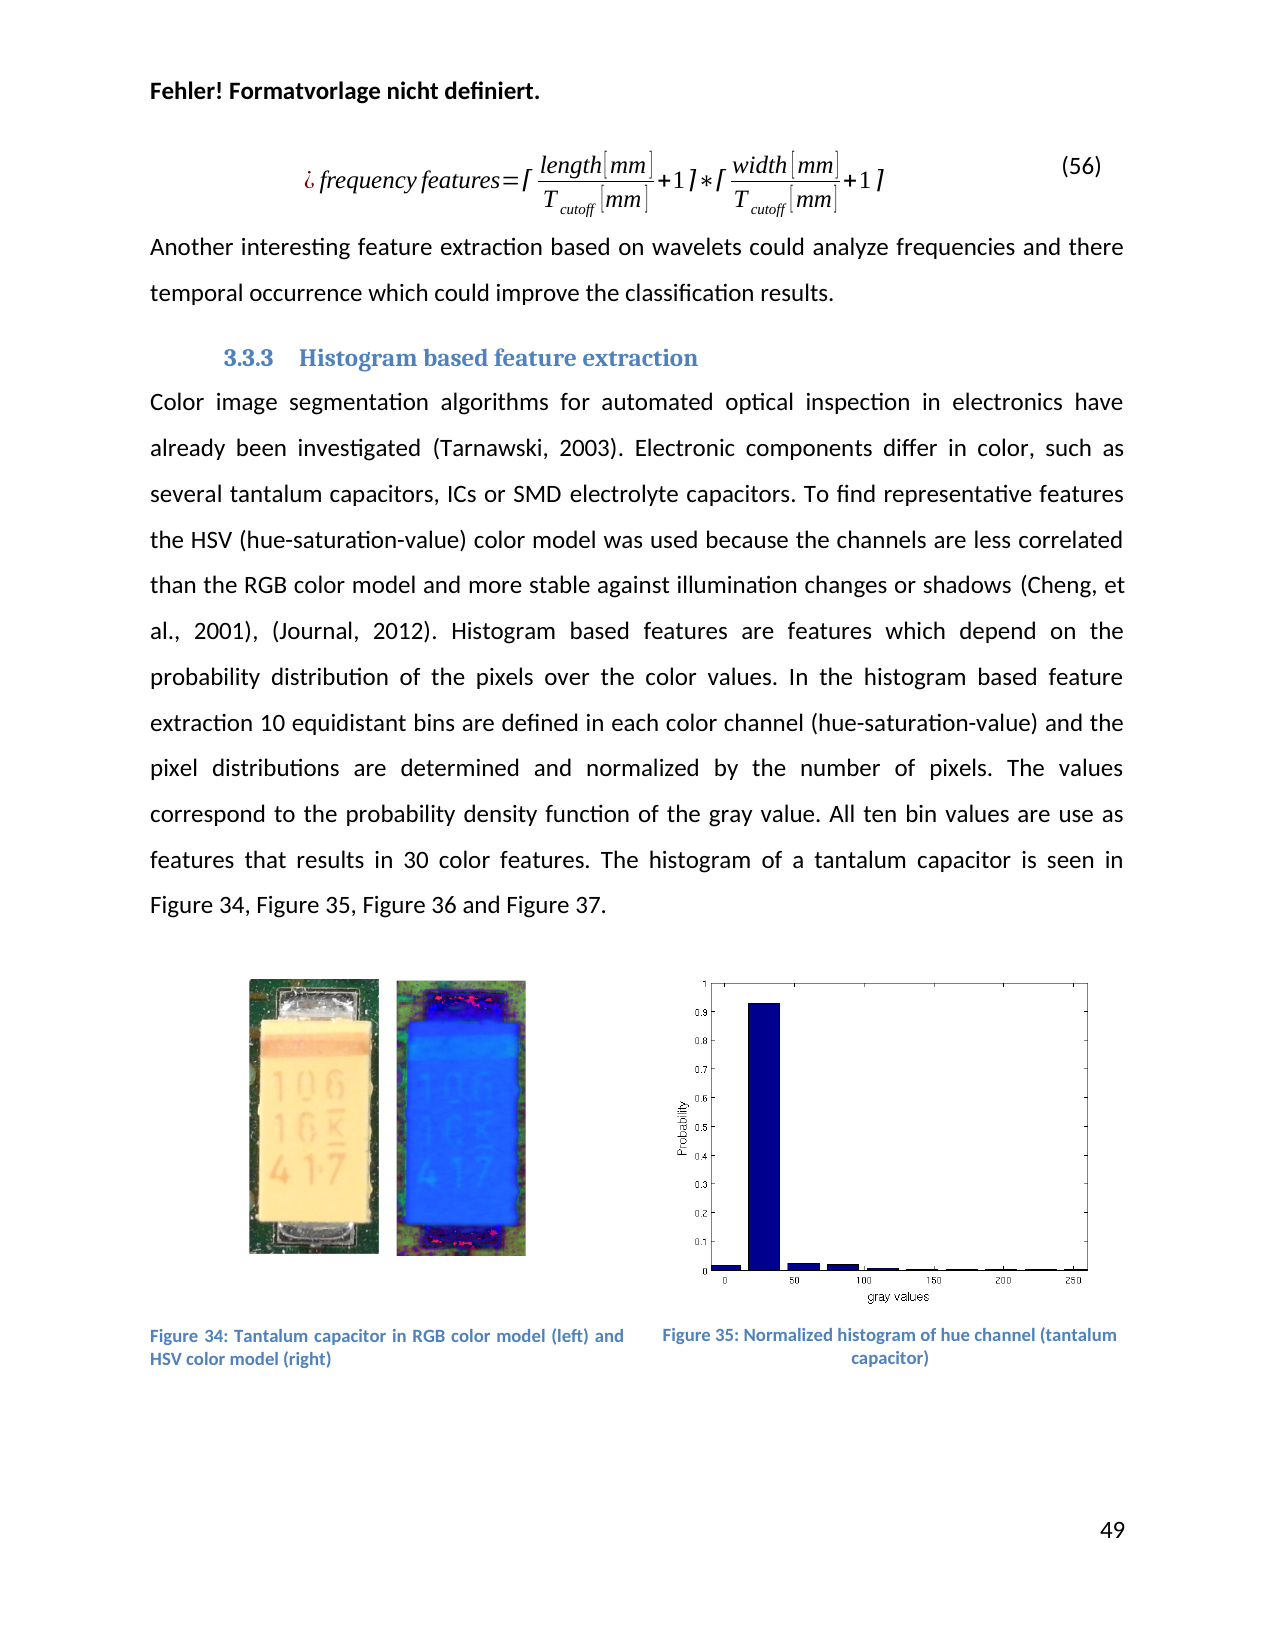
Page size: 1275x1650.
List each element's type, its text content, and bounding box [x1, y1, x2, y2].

table_header [139, 150, 1050, 231]
text Another interesting feature extraction based on wavelets could analyze frequencies and there temporal occurrence which could improve the classification results. [150, 231, 1125, 307]
picture [647, 956, 1133, 1308]
table_header Figure 34: Tantalum capacitor in RGB color model (left) and HSV color model (right) [139, 956, 636, 1371]
subtitle Histogram based feature extraction [224, 343, 1125, 372]
text Color image segmentation algorithms for automated optical inspection in electronics have already been investigated . Electronic components differ in color, such as several tantalum capacitors, ICs or SMD electrolyte capacitors. To find representative features the HSV (hue-saturation-value) color model was used because the channels are less correlated than the RGB color model and more stable against illumination changes or shadows , . Histogram based features are features which depend on the probability distribution of the pixels over the color values. In the histogram based feature extraction 10 equidistant bins are defined in each color channel (hue-saturation-value) and the pixel distributions are determined and normalized by the number of pixels. The values correspond to the probability density function of the gray value. All ten bin values are use as features that results in 30 color features. The histogram of a tantalum capacitor is seen in Figure 34, Figure 35, Figure 36 and Figure 37. [150, 387, 1125, 920]
picture [249, 979, 526, 1256]
table_header (56) [1050, 150, 1136, 231]
table_header Figure 35: Normalized histogram of hue channel (tantalum capacitor) [636, 956, 1144, 1371]
